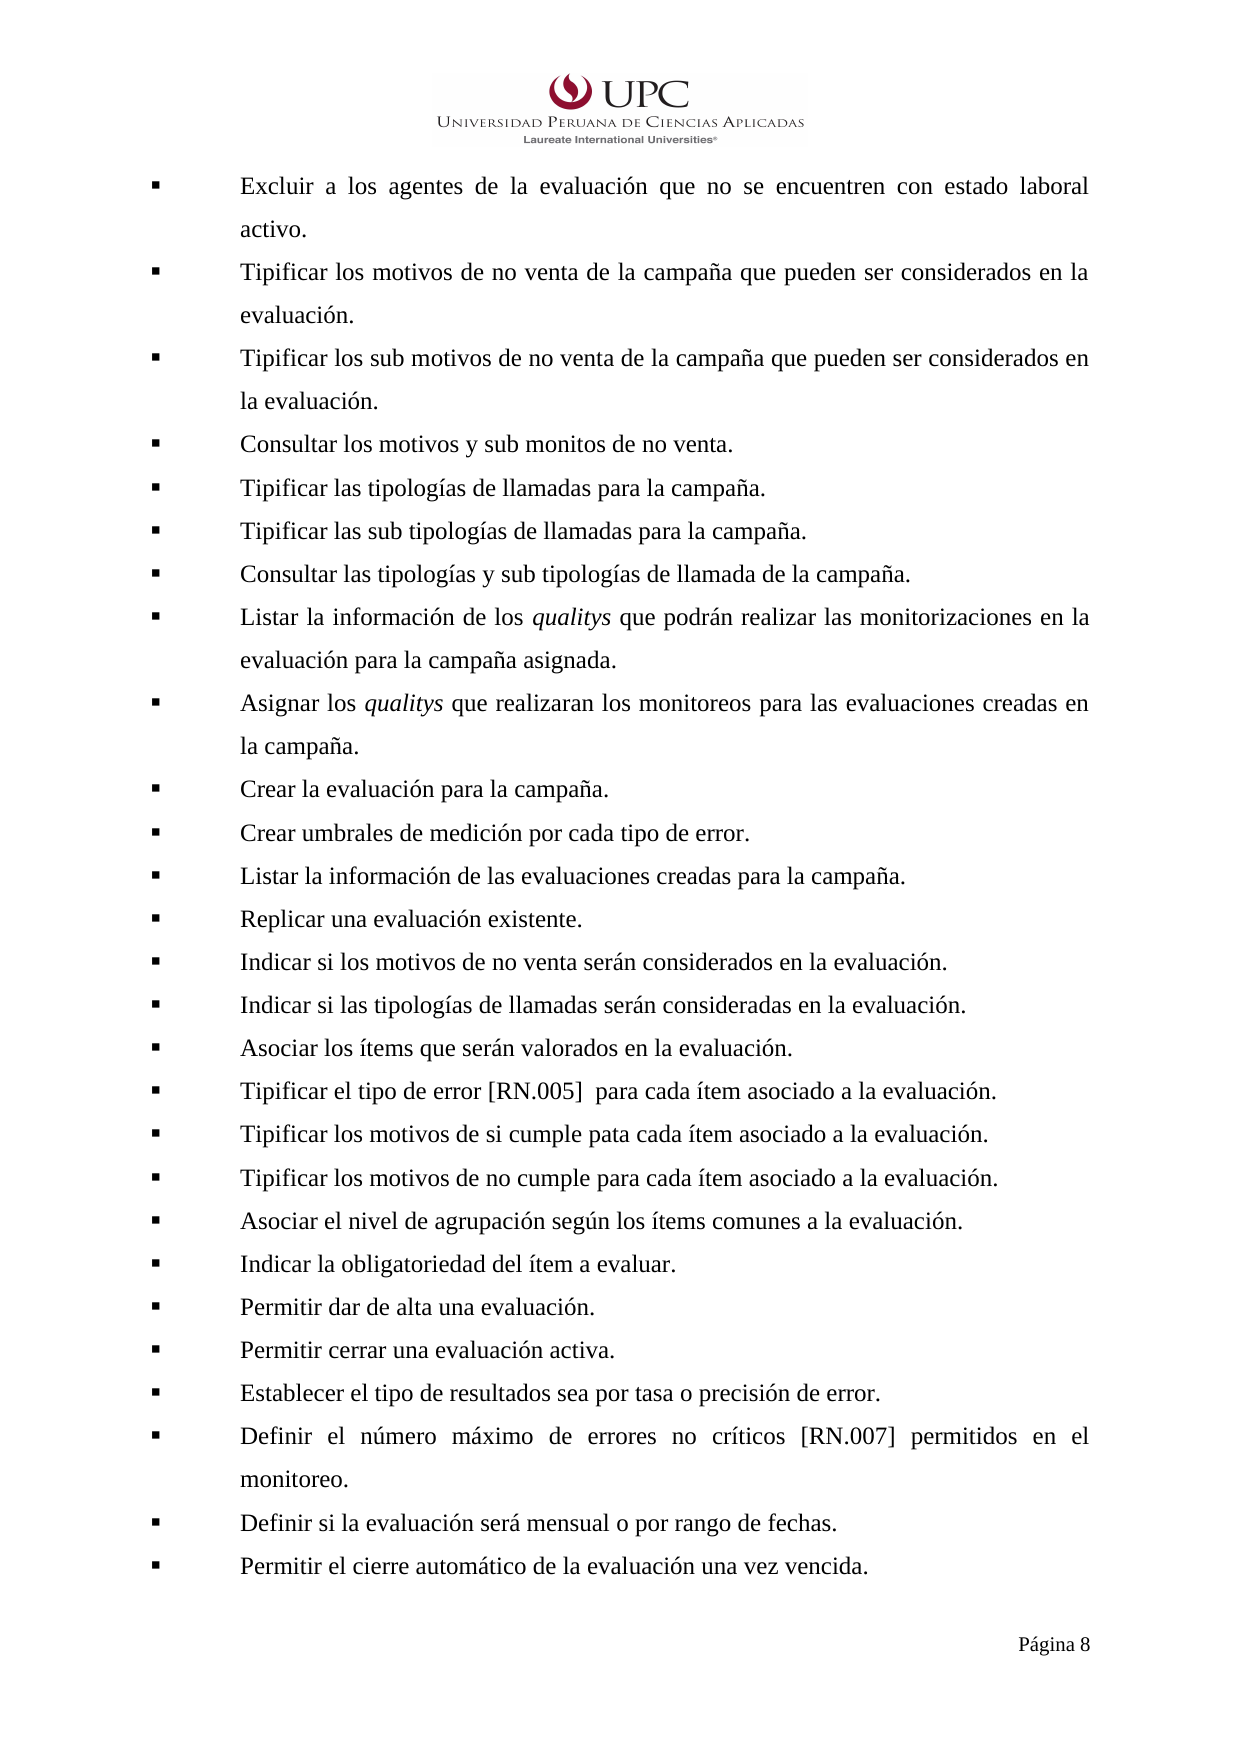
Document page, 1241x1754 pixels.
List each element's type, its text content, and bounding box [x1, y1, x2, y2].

list Asociar los ítems que serán valorados en la evaluación. [150, 1033, 1090, 1062]
list Asociar el nivel de agrupación según los ítems comunes a la evaluación. [150, 1206, 1090, 1234]
list Tipificar las sub tipologías de llamadas para la campaña. [150, 516, 1090, 544]
list Definir el número máximo de errores no críticos [RN.007] permitidos en el monitoreo. [150, 1421, 1090, 1493]
list Indicar si las tipologías de llamadas serán consideradas en la evaluación. [150, 990, 1090, 1019]
list Crear la evaluación para la campaña. [150, 774, 1090, 803]
list Asignar los qualitys que realizaran los monitoreos para las evaluaciones creadas en la campaña. [150, 688, 1090, 760]
list Indicar si los motivos de no venta serán considerados en la evaluación. [150, 947, 1090, 976]
list Permitir cerrar una evaluación activa. [150, 1335, 1090, 1364]
list Definir si la evaluación será mensual o por rango de fechas. [150, 1508, 1090, 1536]
picture [432, 73, 808, 147]
list Consultar los motivos y sub monitos de no venta. [150, 429, 1090, 458]
list Tipificar el tipo de error [RN.005] para cada ítem asociado a la evaluación. [150, 1076, 1090, 1105]
list Tipificar los motivos de si cumple pata cada ítem asociado a la evaluación. [150, 1119, 1090, 1148]
list Listar la información de las evaluaciones creadas para la campaña. [150, 861, 1090, 889]
list Permitir el cierre automático de la evaluación una vez vencida. [150, 1551, 1090, 1579]
list Tipificar los motivos de no venta de la campaña que pueden ser considerados en la evaluación. [150, 257, 1090, 329]
list Listar la información de los qualitys que podrán realizar las monitorizaciones en la evaluación para la campaña asignada. [150, 602, 1090, 674]
list Excluir a los agentes de la evaluación que no se encuentren con estado laboral activo. [150, 171, 1090, 243]
list Establecer el tipo de resultados sea por tasa o precisión de error. [150, 1378, 1090, 1407]
list Replicar una evaluación existente. [150, 904, 1090, 933]
list Consultar las tipologías y sub tipologías de llamada de la campaña. [150, 559, 1090, 588]
list Permitir dar de alta una evaluación. [150, 1292, 1090, 1321]
list Indicar la obligatoriedad del ítem a evaluar. [150, 1249, 1090, 1278]
list Tipificar los sub motivos de no venta de la campaña que pueden ser considerados en la evaluación. [150, 343, 1090, 415]
list Tipificar los motivos de no cumple para cada ítem asociado a la evaluación. [150, 1163, 1090, 1191]
list Crear umbrales de medición por cada tipo de error. [150, 818, 1090, 846]
list Tipificar las tipologías de llamadas para la campaña. [150, 473, 1090, 501]
